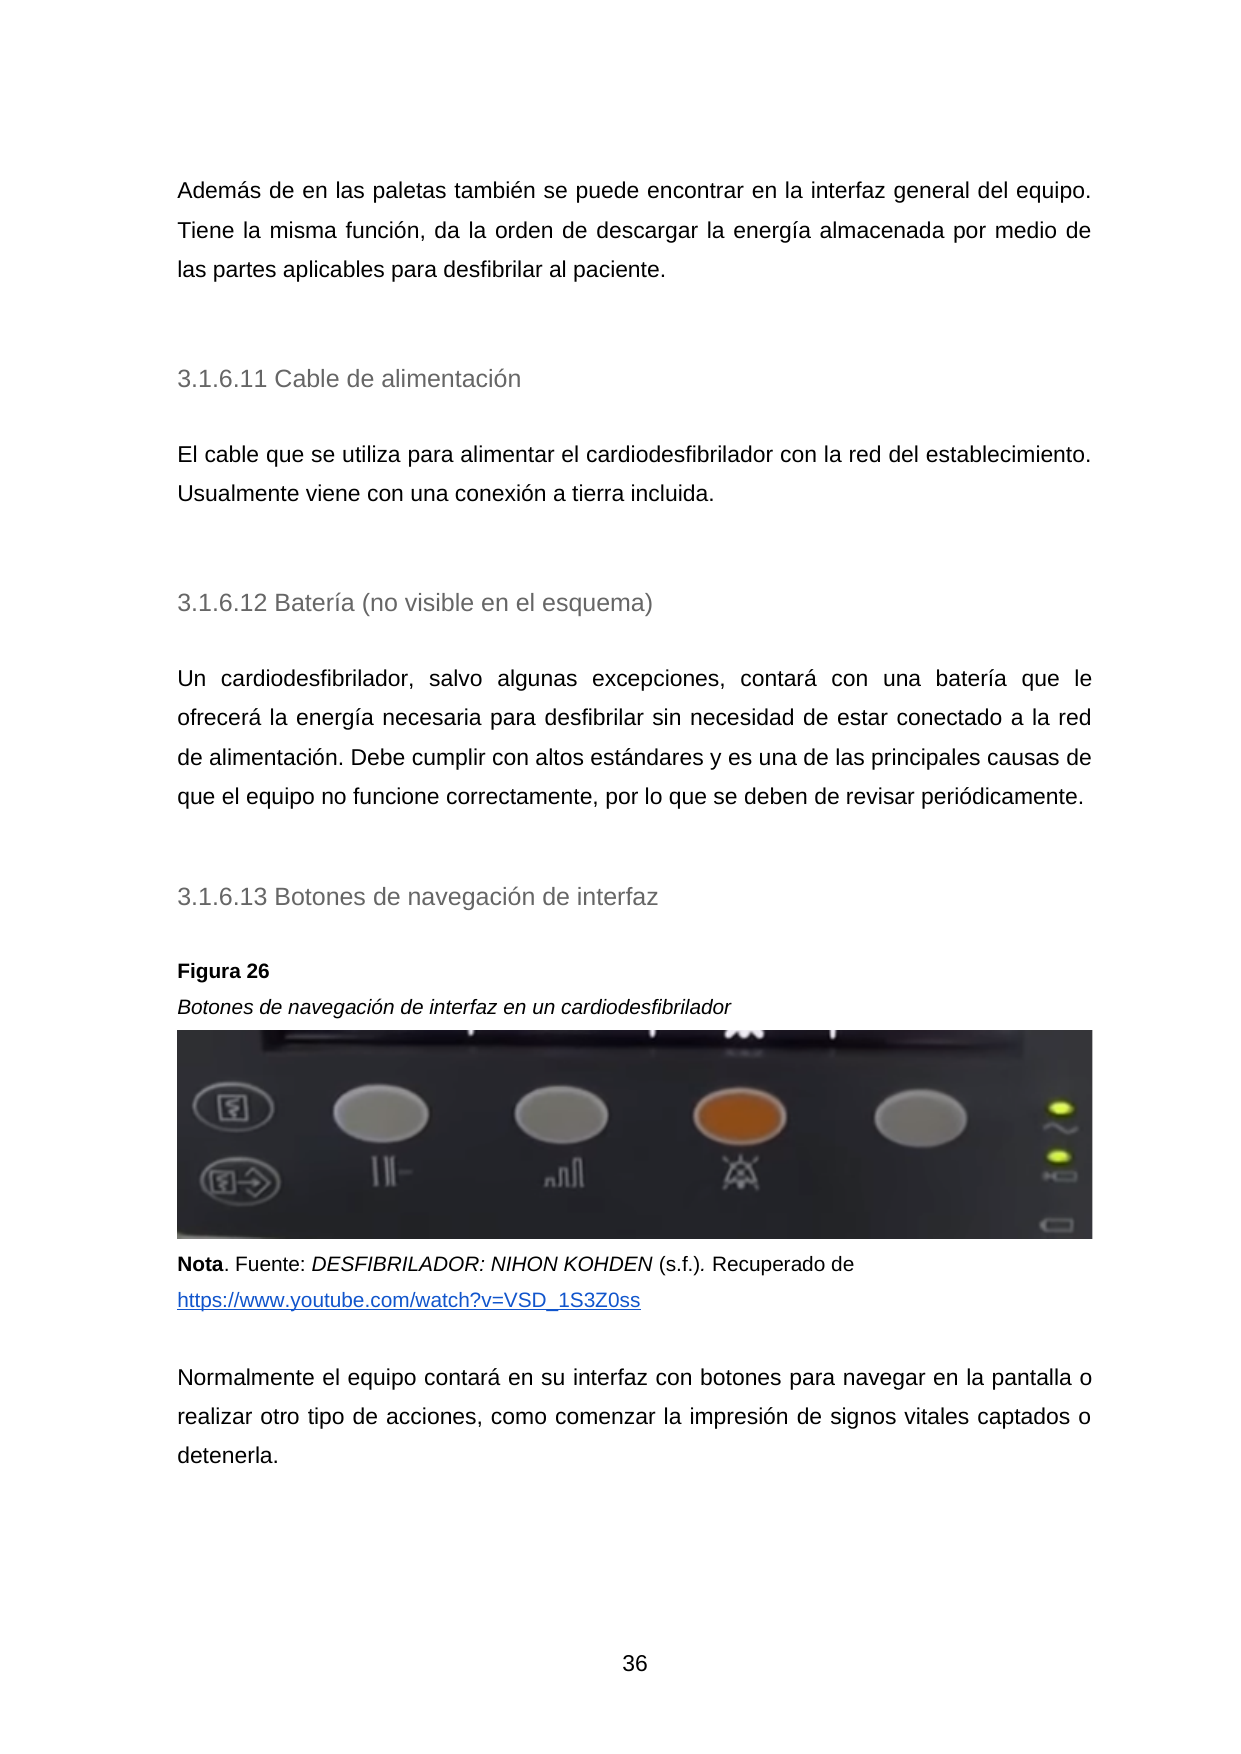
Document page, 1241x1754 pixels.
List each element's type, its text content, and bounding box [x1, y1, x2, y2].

text Un cardiodesfibrilador, salvo algunas excepciones, contará con una batería que le ofrecerá la energía necesaria para desfibrilar sin necesidad de estar conectado a la red de alimentación. Debe cumplir con altos estándares y es una de las principales causas de que el equipo no funcione correctamente, por lo que se deben de revisar periódicamente. [177, 665, 1093, 810]
text Nota. Fuente: DESFIBRILADOR: NIHON KOHDEN (s.f.). Recuperado de https://www.youtube.com/watch?v=VSD_1S3Z0ss [177, 1252, 1093, 1312]
picture [177, 1030, 1093, 1239]
subtitle Figura 26 [177, 959, 1093, 983]
text Normalmente el equipo contará en su interfaz con botones para navegar en la pantalla o realizar otro tipo de acciones, como comenzar la impresión de signos vitales captados o detenerla. [177, 1363, 1093, 1469]
text Además de en las paletas también se puede encontrar en la interfaz general del equipo. Tiene la misma función, da la orden de descargar la energía almacenada por medio de las partes aplicables para desfibrilar al paciente. [177, 177, 1093, 282]
subtitle 3.1.6.12 Batería (no visible en el esquema) [177, 588, 1093, 617]
subtitle 3.1.6.13 Botones de navegación de interfaz [177, 882, 1093, 911]
subtitle 3.1.6.11 Cable de alimentación [177, 364, 1093, 393]
text El cable que se utiliza para alimentar el cardiodesfibrilador con la red del establecimiento. Usualmente viene con una conexión a tierra incluida. [177, 441, 1093, 507]
text Botones de navegación de interfaz en un cardiodesfibrilador [177, 995, 1093, 1019]
